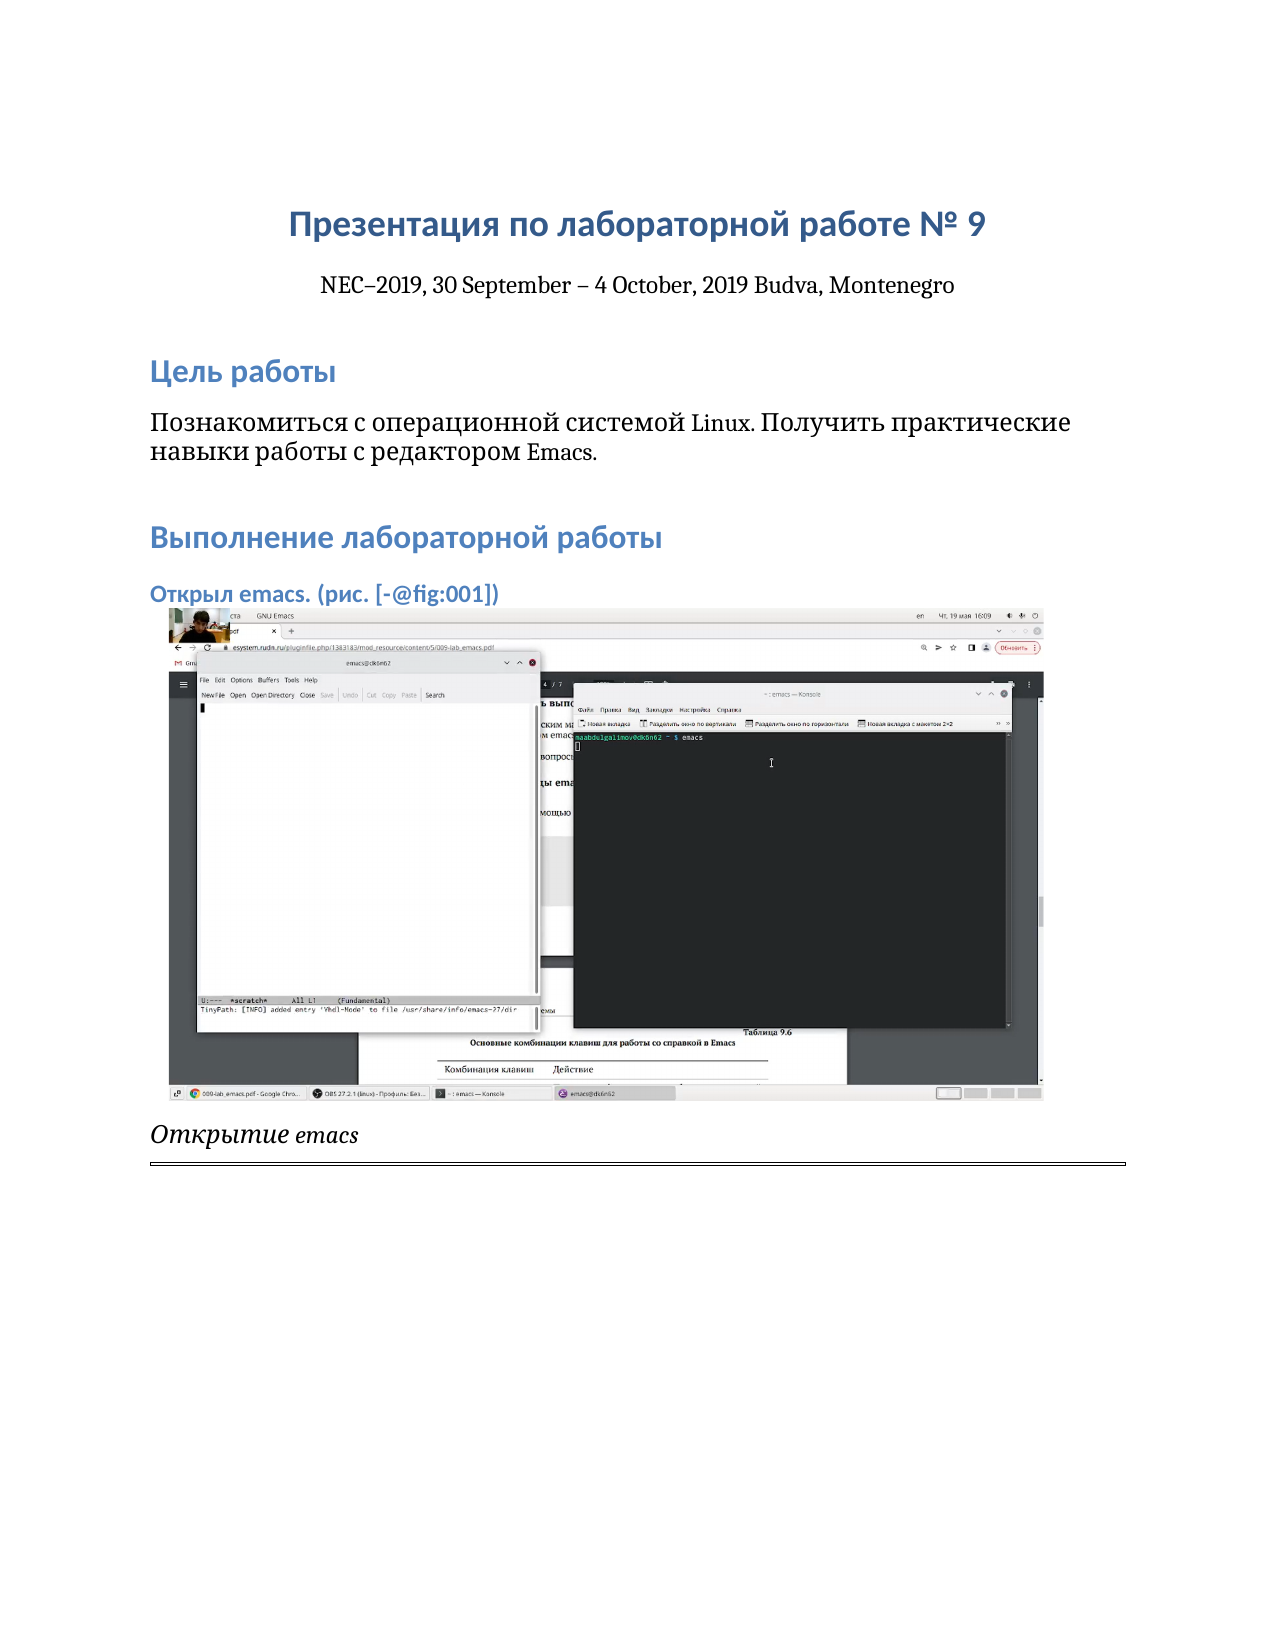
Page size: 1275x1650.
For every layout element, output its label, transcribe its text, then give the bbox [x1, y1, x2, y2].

subtitle Цель работы [150, 349, 1125, 390]
text Познакомиться с операционной системой Linux. Получить практические навыки работы с редактором Emacs. [150, 409, 1125, 467]
picture [168, 608, 1044, 1101]
text Открытие emacs [150, 1121, 1125, 1150]
text NEC–2019, 30 September – 4 October, 2019 Budva, Montenegro [150, 271, 1125, 299]
subtitle Открыл emacs. (рис. [-@fig:001]) [150, 578, 1125, 609]
subtitle Выполнение лабораторной работы [150, 517, 1125, 557]
title Презентация по лабораторной работе № 9 [150, 200, 1125, 246]
